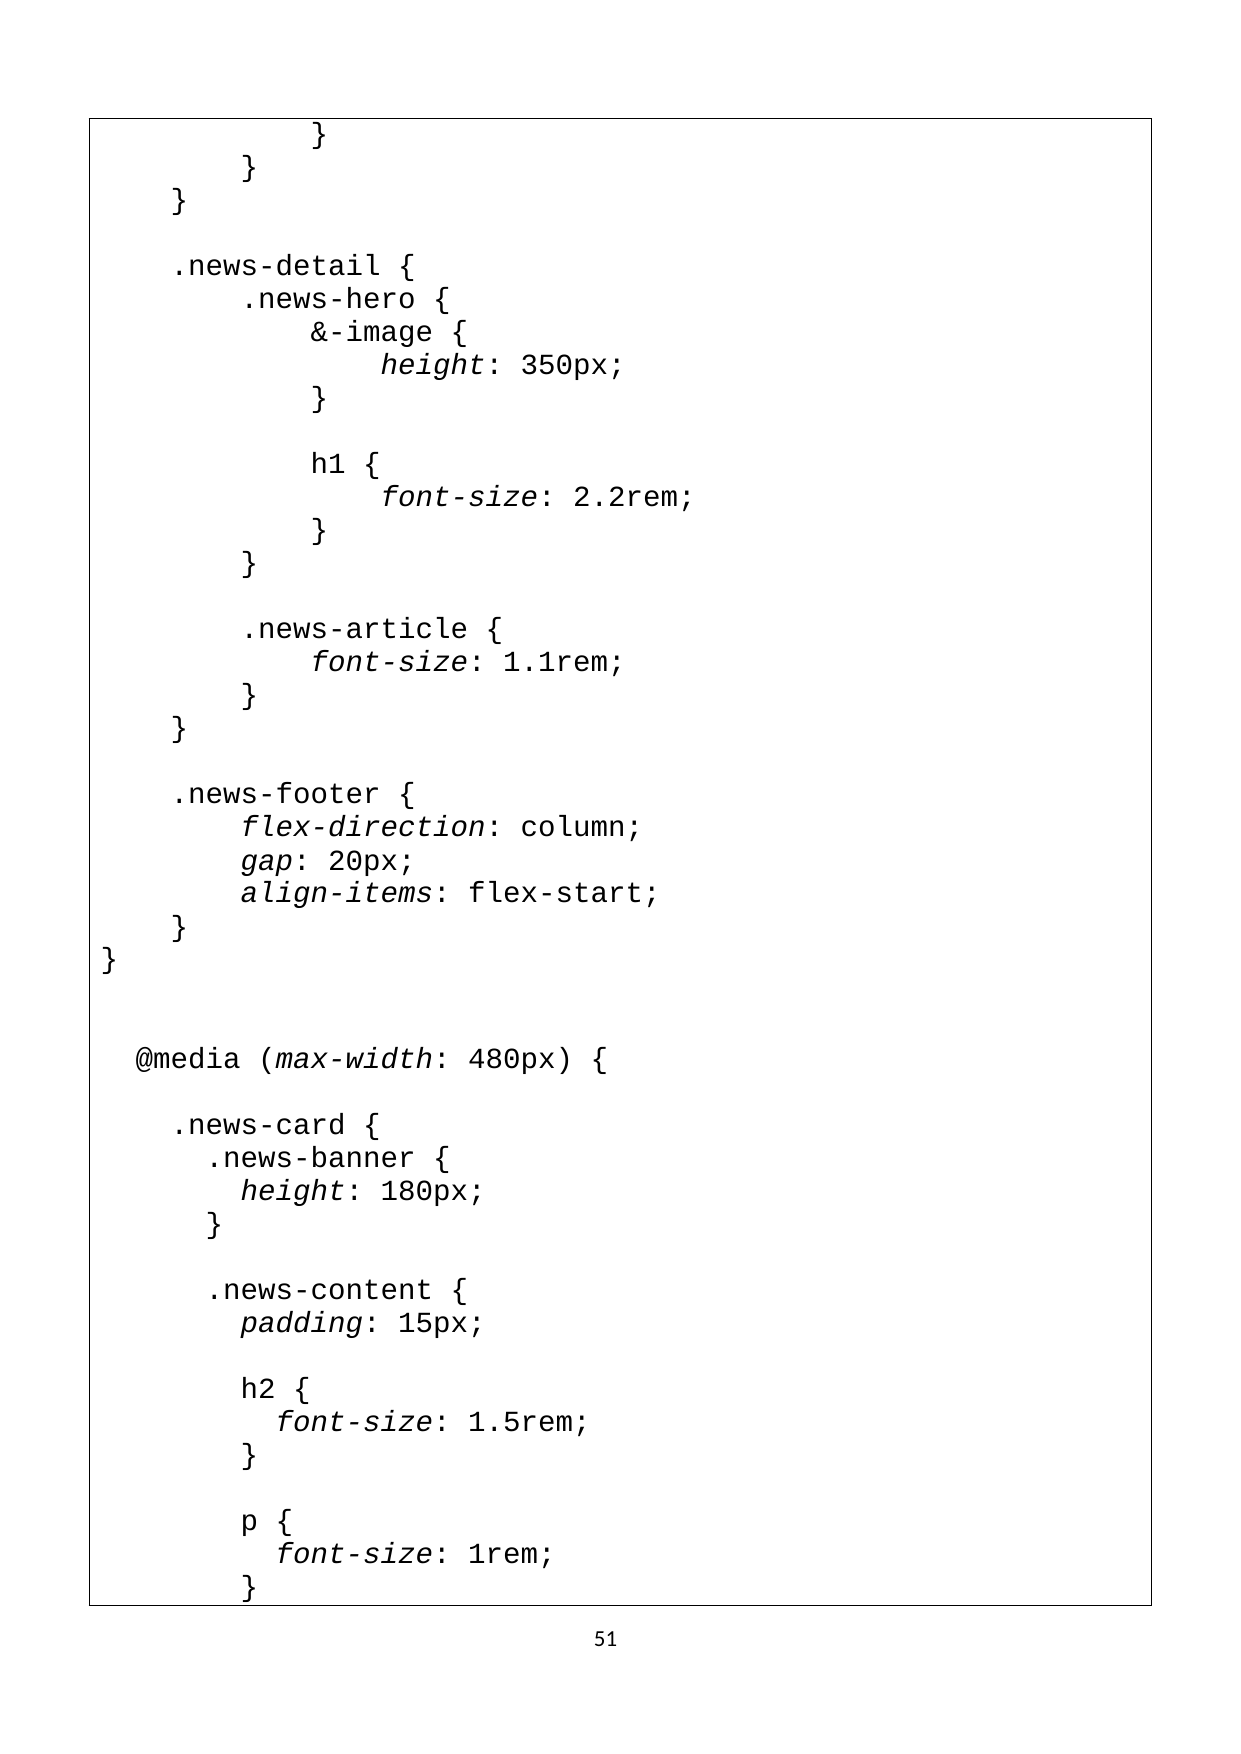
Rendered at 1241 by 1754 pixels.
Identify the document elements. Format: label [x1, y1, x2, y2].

table_header [90, 119, 1151, 1605]
